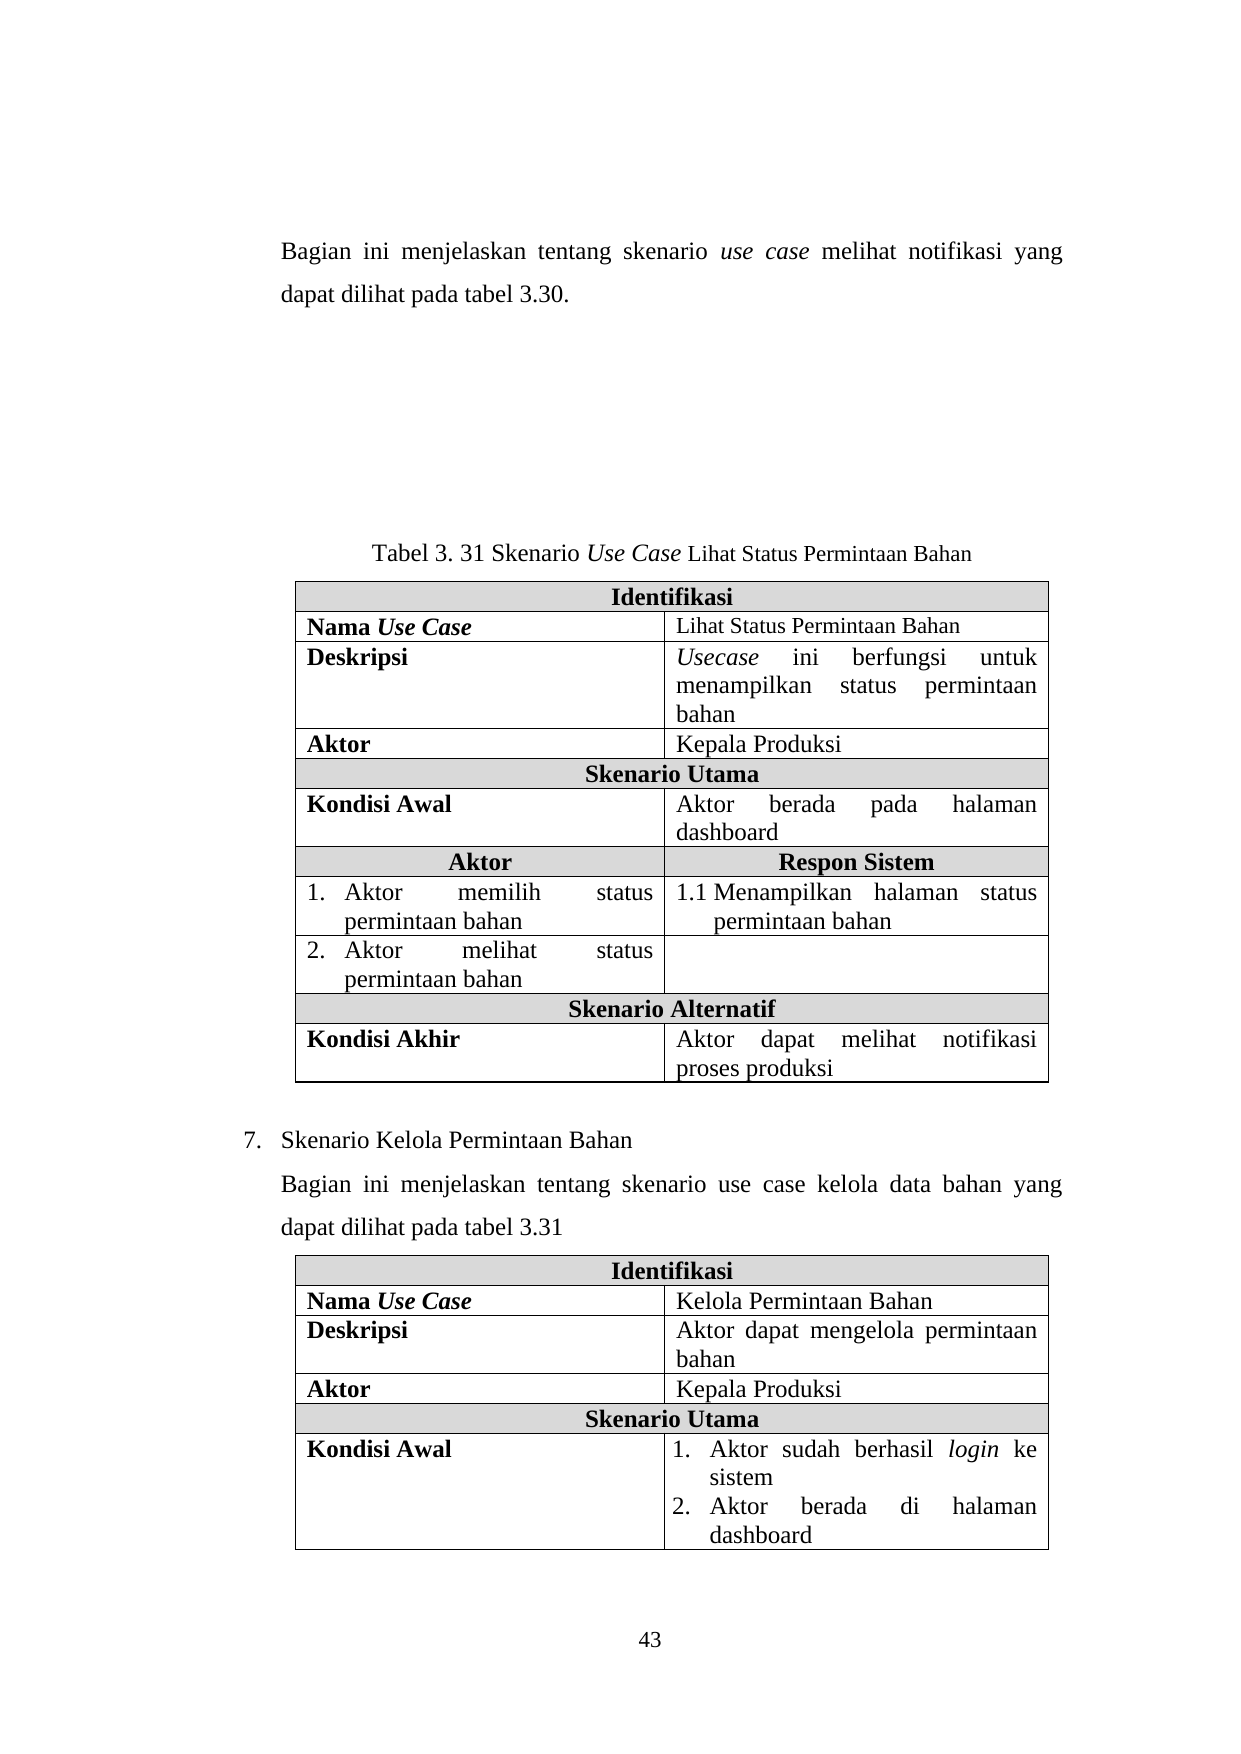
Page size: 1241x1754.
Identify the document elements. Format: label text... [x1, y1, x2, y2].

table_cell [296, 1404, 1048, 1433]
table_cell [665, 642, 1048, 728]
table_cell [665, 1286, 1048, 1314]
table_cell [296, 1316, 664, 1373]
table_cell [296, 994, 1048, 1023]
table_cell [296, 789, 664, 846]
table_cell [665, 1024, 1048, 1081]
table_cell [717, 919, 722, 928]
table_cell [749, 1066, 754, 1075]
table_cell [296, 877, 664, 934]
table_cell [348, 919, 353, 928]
text Bagian ini menjelaskan tentang skenario use case kelola data bahan yang dapat dilihat pada tabel 3.31 [281, 1169, 1063, 1241]
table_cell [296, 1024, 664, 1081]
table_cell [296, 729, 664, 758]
text Bagian ini menjelaskan tentang skenario use case melihat notifikasi yang dapat dilihat pada tabel 3.30. [281, 236, 1063, 308]
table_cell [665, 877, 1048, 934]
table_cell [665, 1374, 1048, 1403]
list Skenario Kelola Permintaan Bahan [243, 1126, 1063, 1154]
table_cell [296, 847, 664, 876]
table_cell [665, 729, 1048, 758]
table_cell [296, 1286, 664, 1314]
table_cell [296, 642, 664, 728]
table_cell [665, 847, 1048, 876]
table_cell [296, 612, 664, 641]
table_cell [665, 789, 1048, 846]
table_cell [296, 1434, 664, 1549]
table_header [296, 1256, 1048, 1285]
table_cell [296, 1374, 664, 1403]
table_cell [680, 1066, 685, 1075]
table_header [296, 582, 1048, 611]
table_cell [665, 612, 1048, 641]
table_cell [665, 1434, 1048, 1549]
text Tabel 3. 31 Skenario Use Case Lihat Status Permintaan Bahan [281, 538, 1063, 567]
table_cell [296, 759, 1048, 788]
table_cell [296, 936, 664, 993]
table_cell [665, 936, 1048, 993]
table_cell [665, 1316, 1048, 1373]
